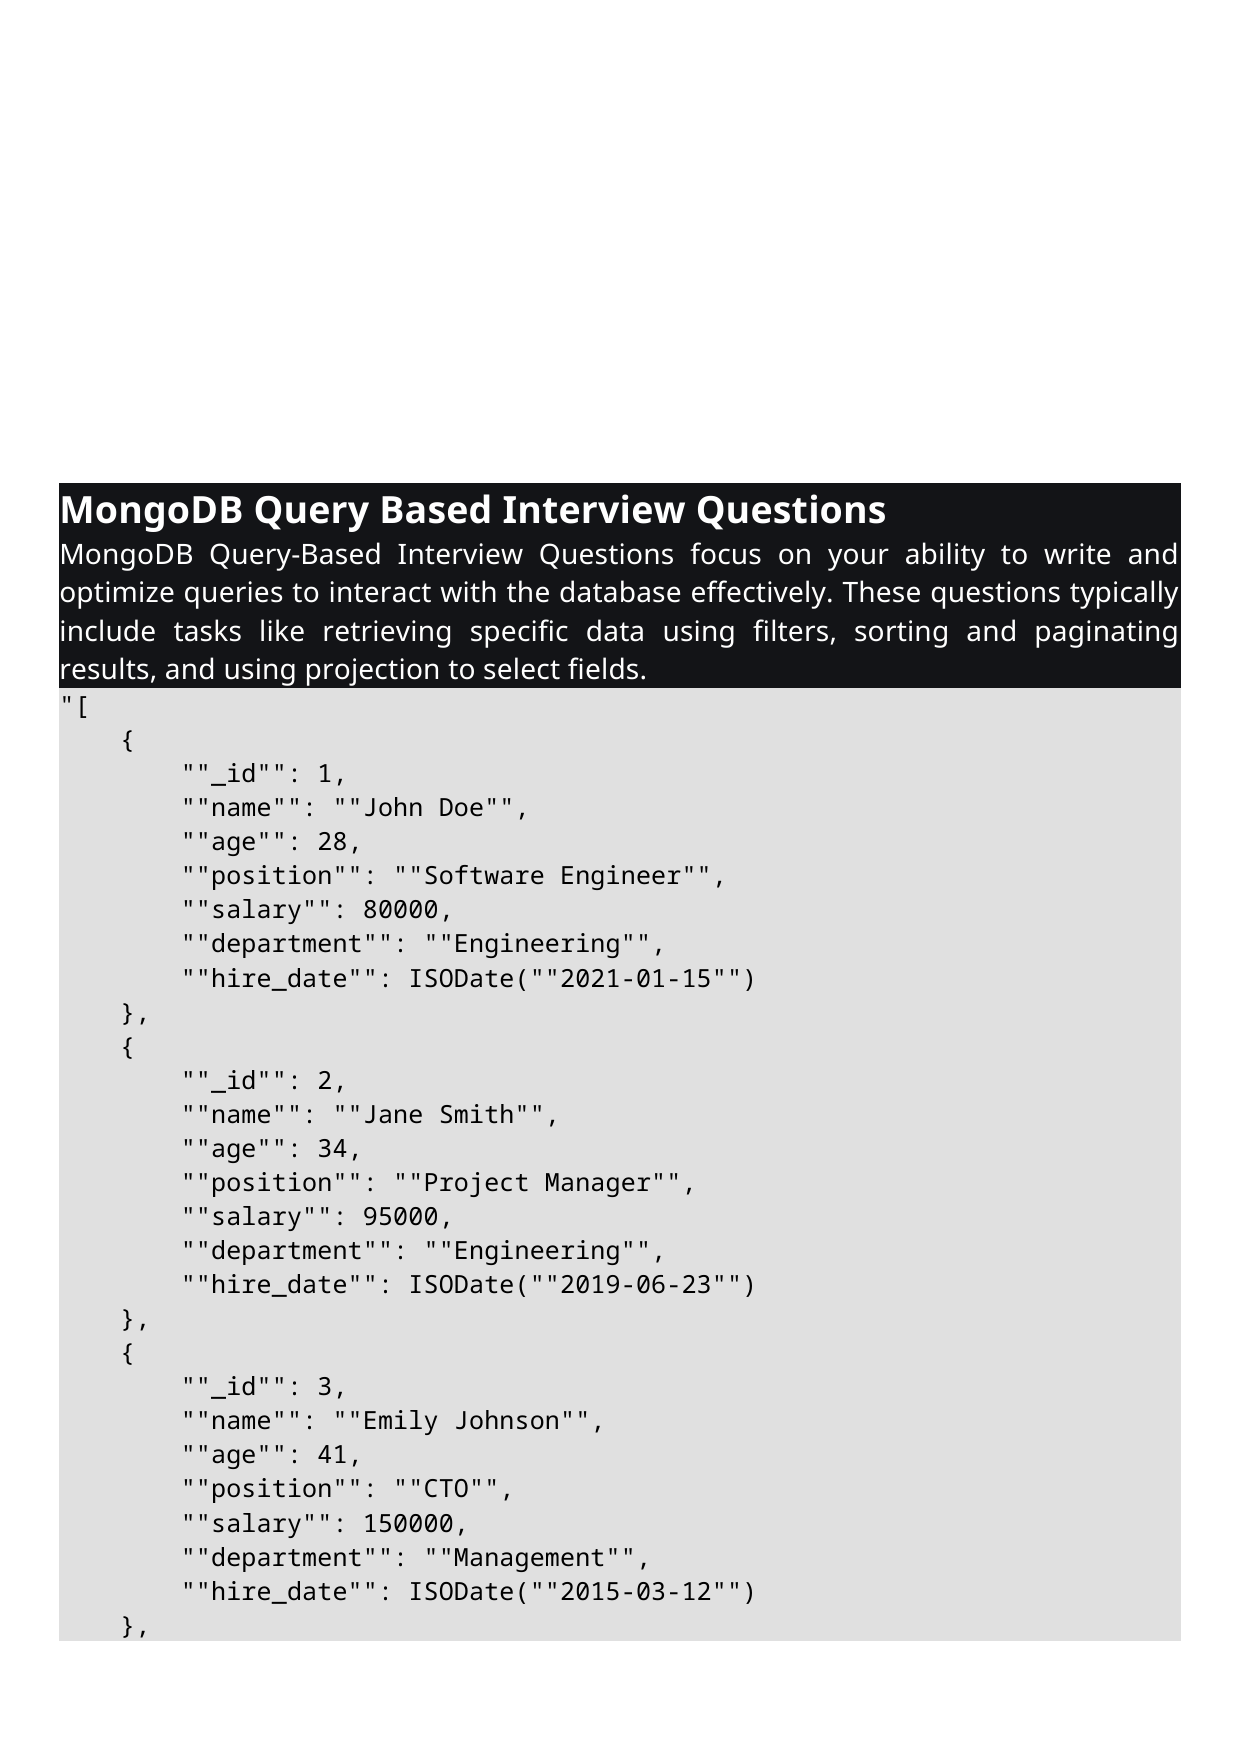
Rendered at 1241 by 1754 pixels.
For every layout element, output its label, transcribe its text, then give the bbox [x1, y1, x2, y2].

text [59, 688, 1181, 1641]
text MongoDB Query-Based Interview Questions focus on your ability to write and optimize queries to interact with the database effectively. These questions typically include tasks like retrieving specific data using filters, sorting and paginating results, and using projection to select fields. [59, 534, 1181, 688]
text MongoDB Query Based Interview Questions [59, 483, 1181, 534]
